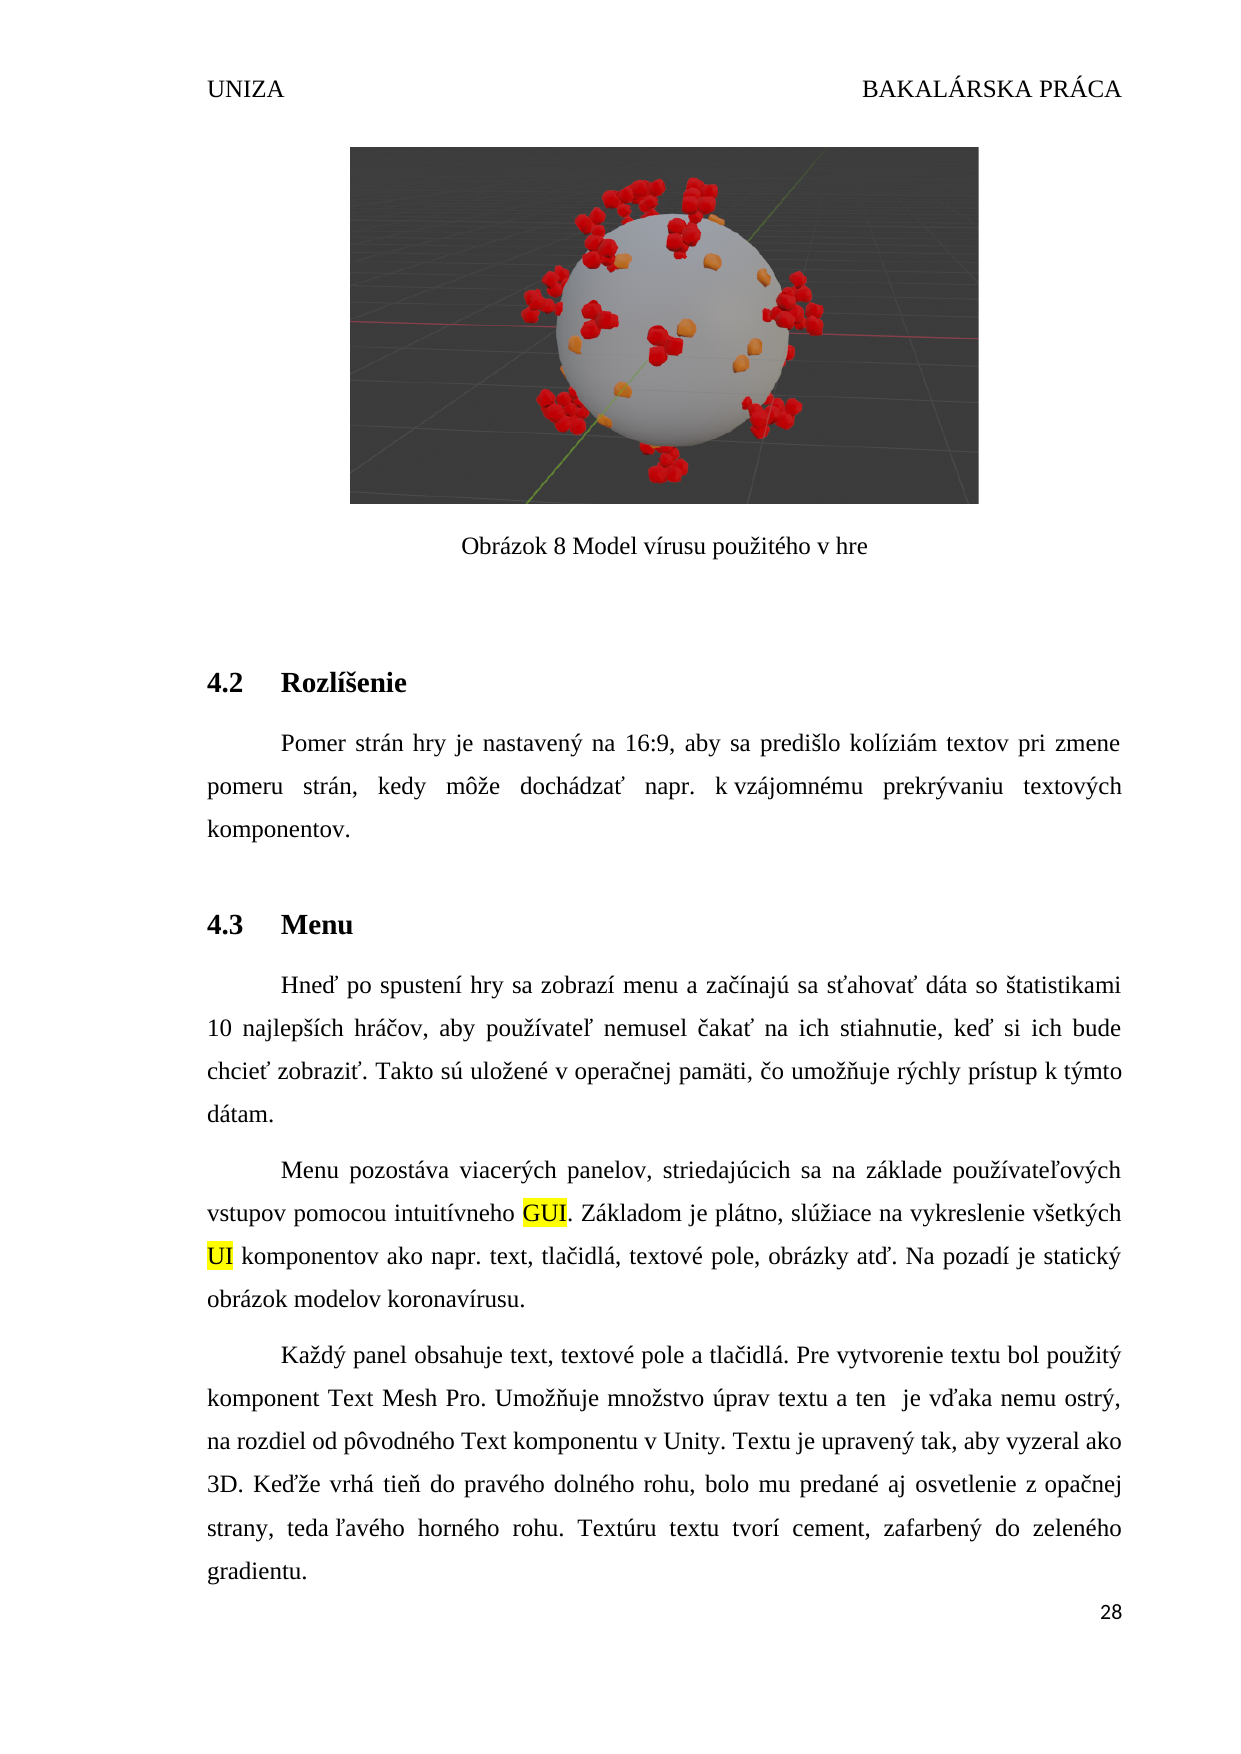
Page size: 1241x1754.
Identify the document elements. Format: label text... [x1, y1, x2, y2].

text Každý panel obsahuje text, textové pole a tlačidlá. Pre vytvorenie textu bol použitý komponent Text Mesh Pro. Umožňuje množstvo úprav textu a ten je vďaka nemu ostrý, na rozdiel od pôvodného Text komponentu v Unity. Textu je upravený tak, aby vyzeral ako 3D. Keďže vrhá tieň do pravého dolného rohu, bolo mu predané aj osvetlenie z opačnej strany, teda ľavého horného rohu. Textúru textu tvorí cement, zafarbený do zeleného gradientu. [207, 1340, 1122, 1584]
picture [350, 147, 979, 504]
text Pomer strán hry je nastavený na 16:9, aby sa predišlo kolíziám textov pri zmene pomeru strán, kedy môže dochádzať napr. k vzájomnému prekrývaniu textových komponentov. [207, 728, 1122, 843]
subtitle Menu [207, 907, 1122, 941]
subtitle Rozlíšenie [207, 665, 1122, 699]
text Hneď po spustení hry sa zobrazí menu a začínajú sa sťahovať dáta so štatistikami 10 najlepších hráčov, aby používateľ nemusel čakať na ich stiahnutie, keď si ich bude chcieť zobraziť. Takto sú uložené v operačnej pamäti, čo umožňuje rýchly prístup k týmto dátam. [207, 970, 1122, 1128]
text Menu pozostáva viacerých panelov, striedajúcich sa na základe používateľových vstupov pomocou intuitívneho GUI. Základom je plátno, slúžiace na vykreslenie všetkých UI komponentov ako napr. text, tlačidlá, textové pole, obrázky atď. Na pozadí je statický obrázok modelov koronavírusu. [207, 1155, 1122, 1313]
